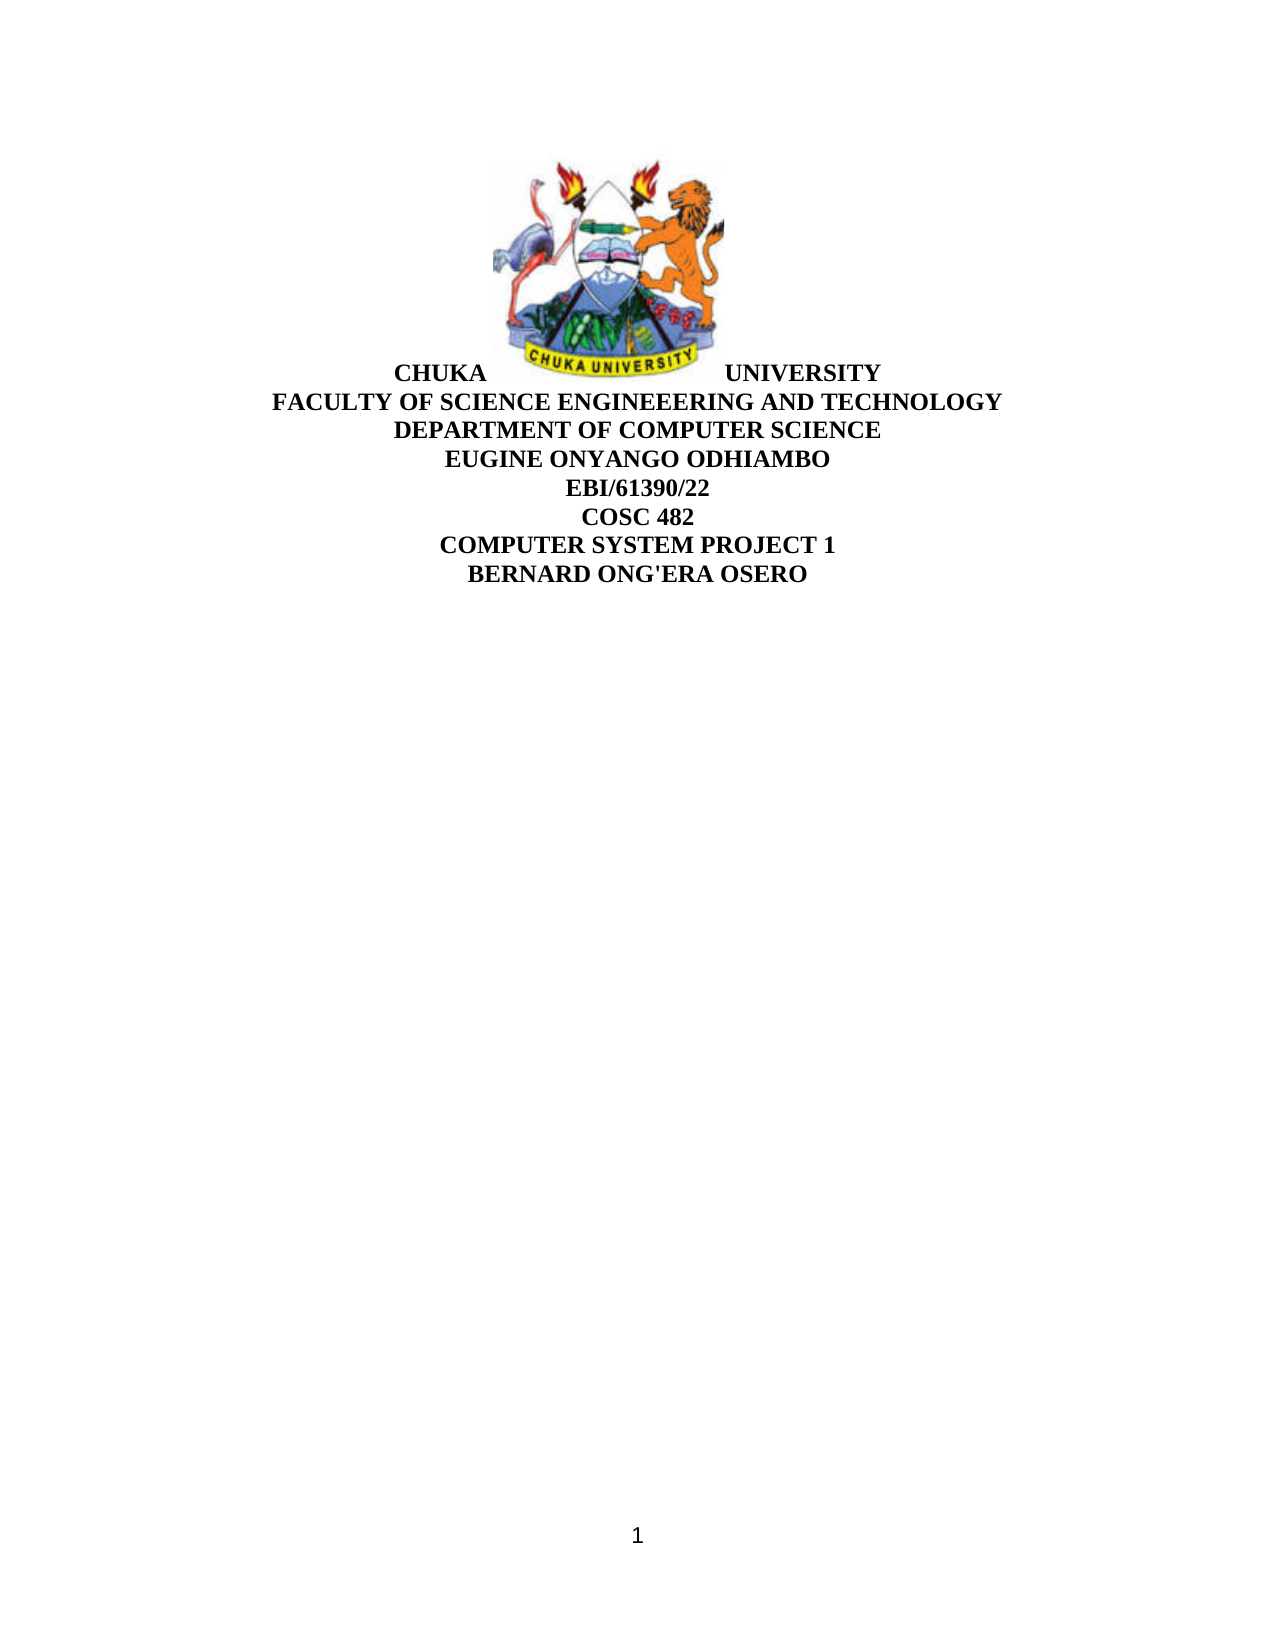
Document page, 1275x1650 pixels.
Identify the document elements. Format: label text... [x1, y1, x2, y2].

text BERNARD ONG'ERA OSERO [150, 559, 1125, 588]
text COSC 482 [150, 502, 1125, 530]
text FACULTY OF SCIENCE ENGINEEERING AND TECHNOLOGY [150, 387, 1125, 415]
text CHUKA UNIVERSITY [150, 150, 1125, 387]
text DEPARTMENT OF COMPUTER SCIENCE [150, 415, 1125, 444]
text EBI/61390/22 [150, 473, 1125, 502]
picture [493, 150, 725, 382]
text COMPUTER SYSTEM PROJECT 1 [150, 530, 1125, 559]
text EUGINE ONYANGO ODHIAMBO [150, 444, 1125, 473]
